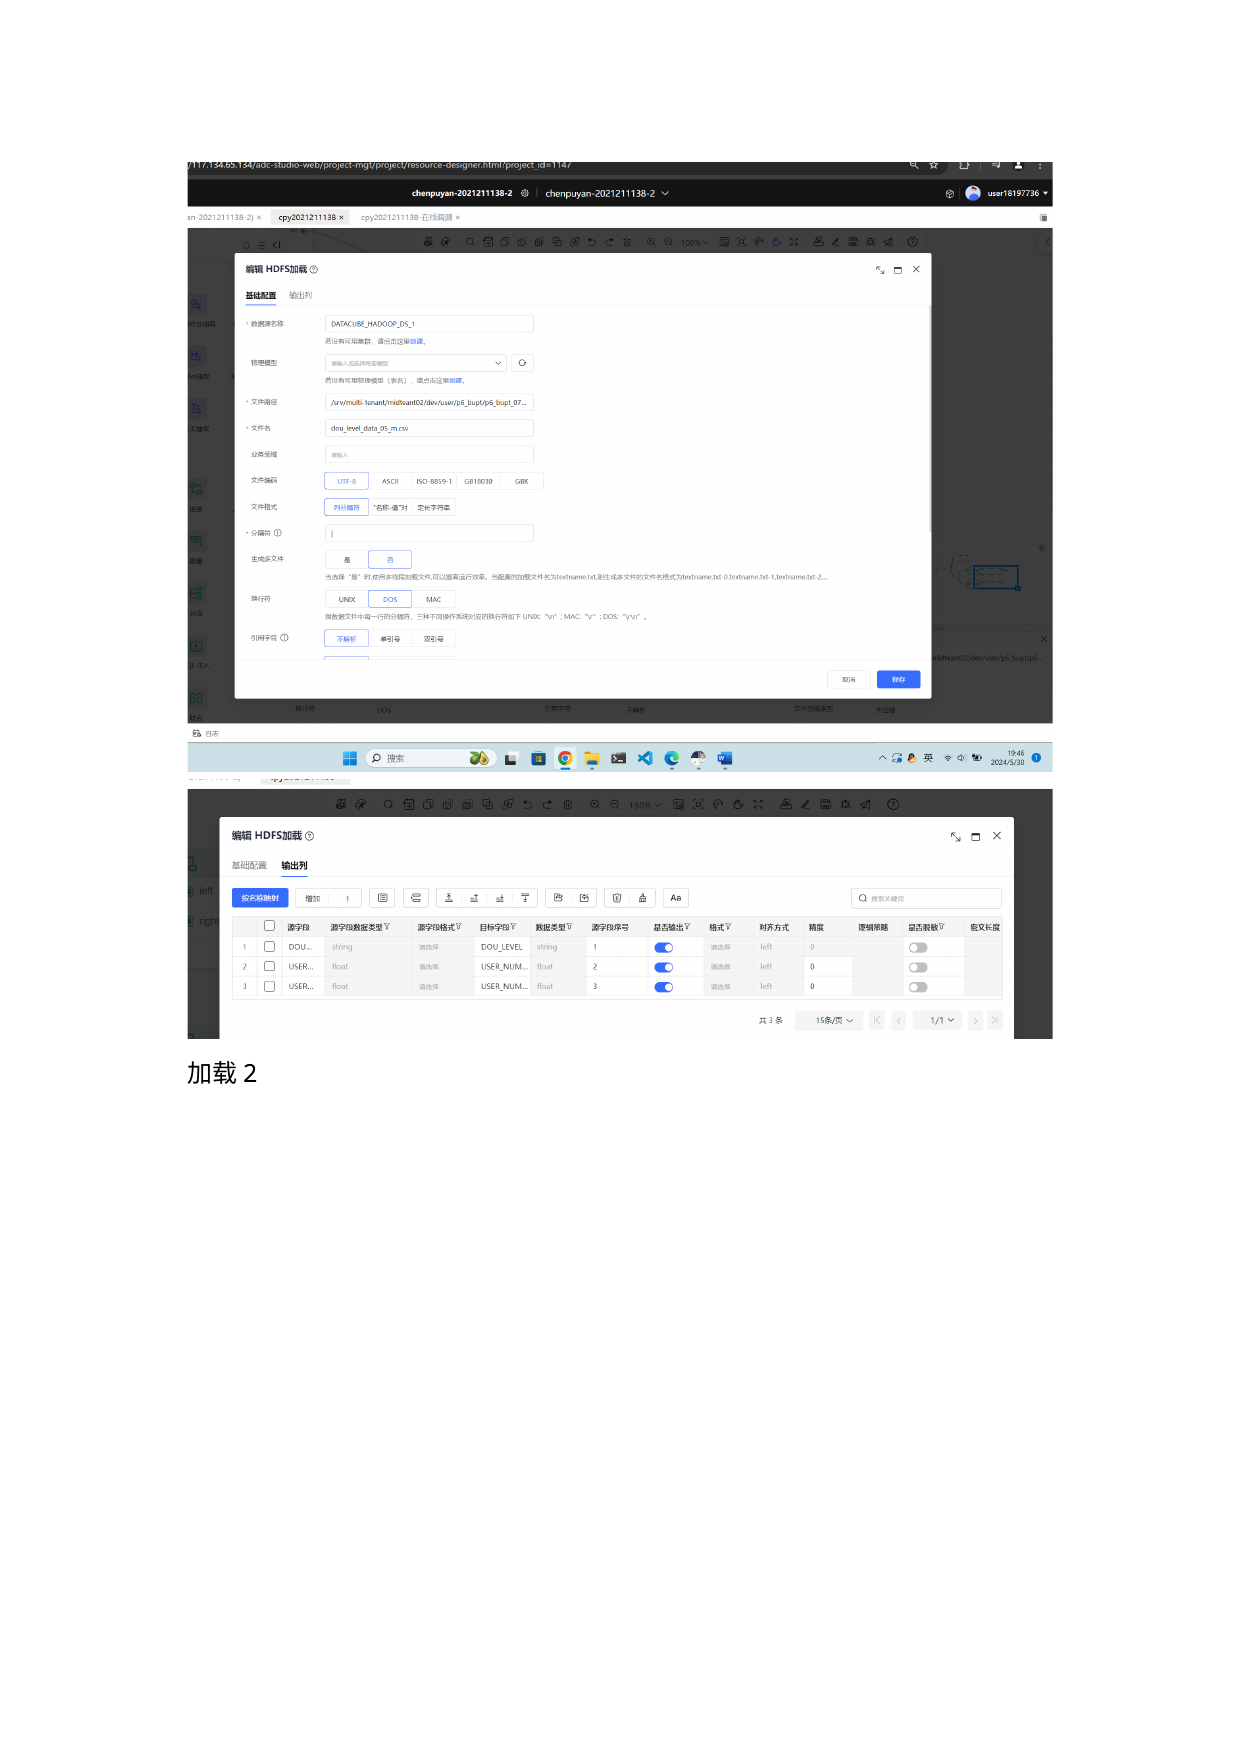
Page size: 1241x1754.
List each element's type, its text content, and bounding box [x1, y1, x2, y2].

text 加载2 [187, 1039, 1053, 1104]
picture [187, 779, 1053, 1039]
picture [187, 162, 1053, 772]
